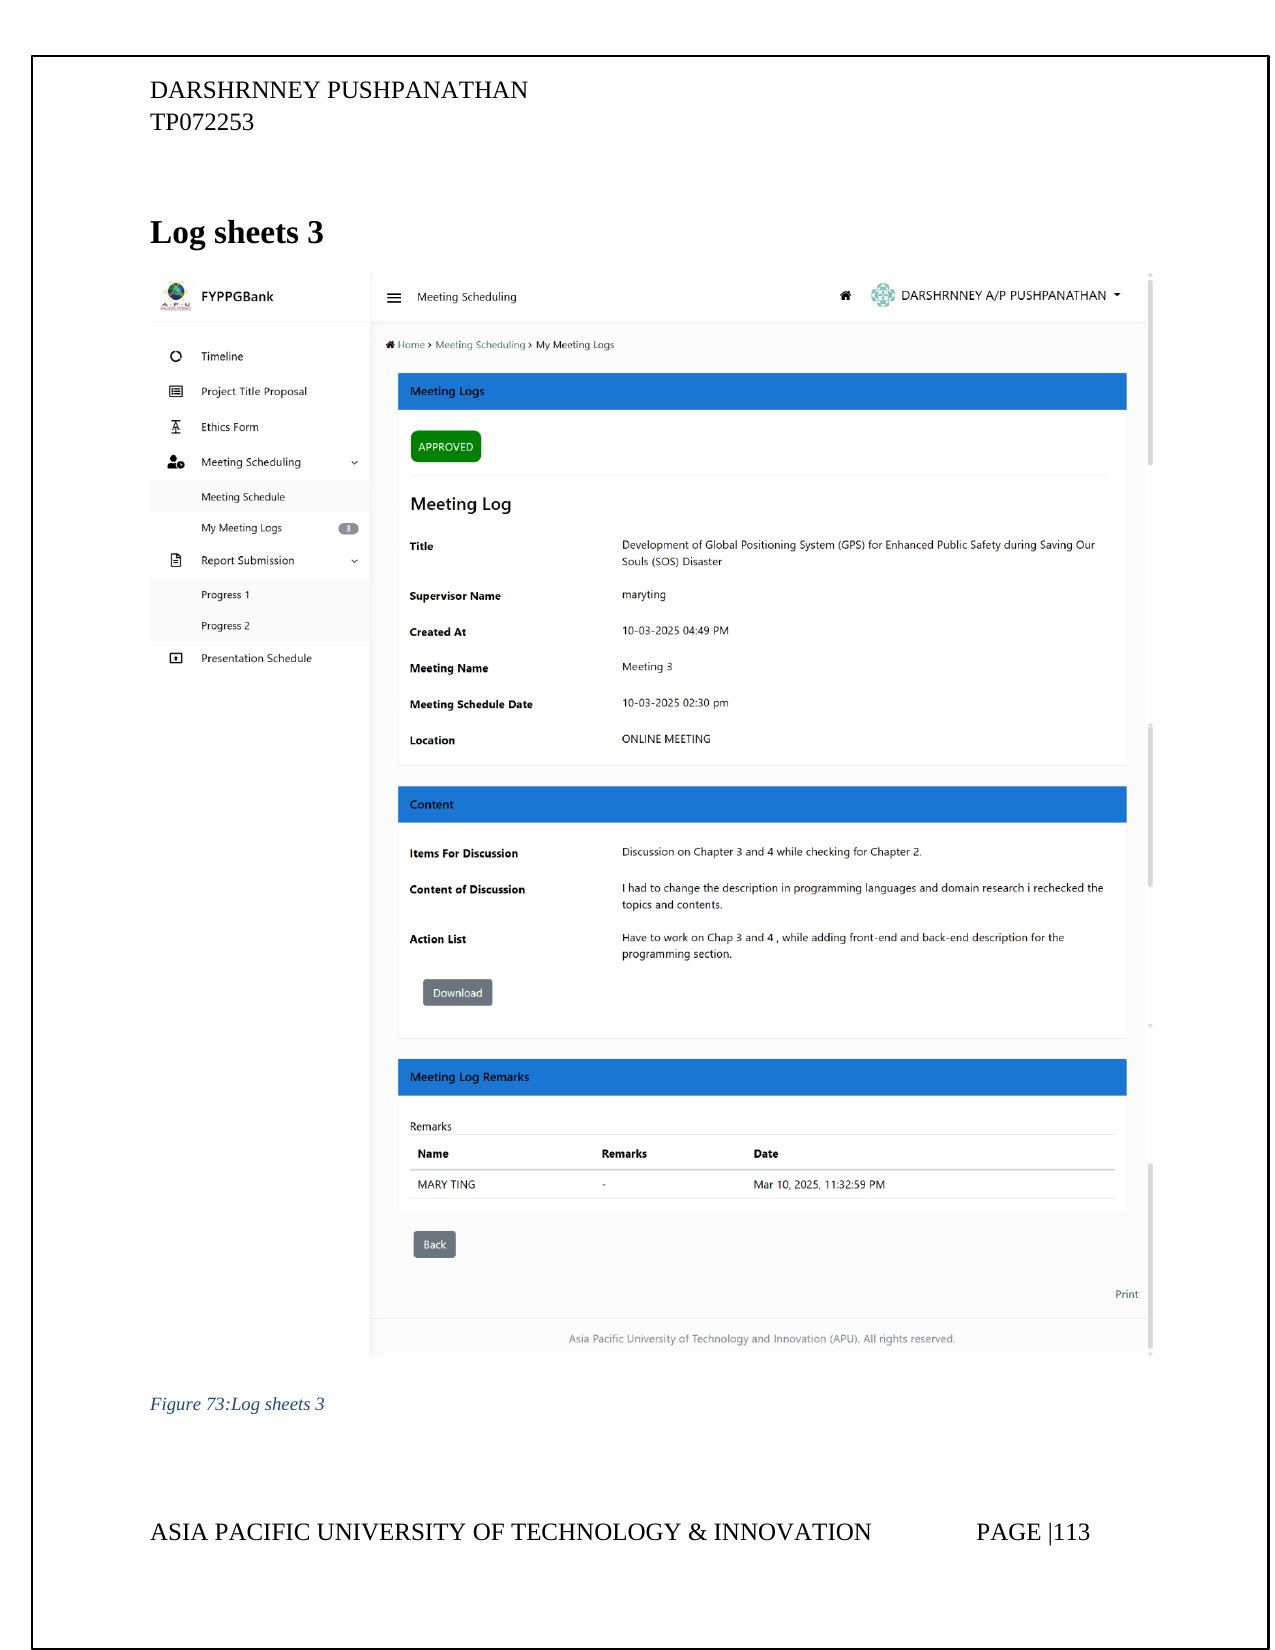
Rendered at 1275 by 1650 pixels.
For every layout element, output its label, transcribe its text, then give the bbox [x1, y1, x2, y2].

text Figure 73:Log sheets 3 [150, 1393, 1125, 1414]
picture [150, 270, 1154, 1358]
subtitle Log sheets 3 [150, 213, 1125, 251]
